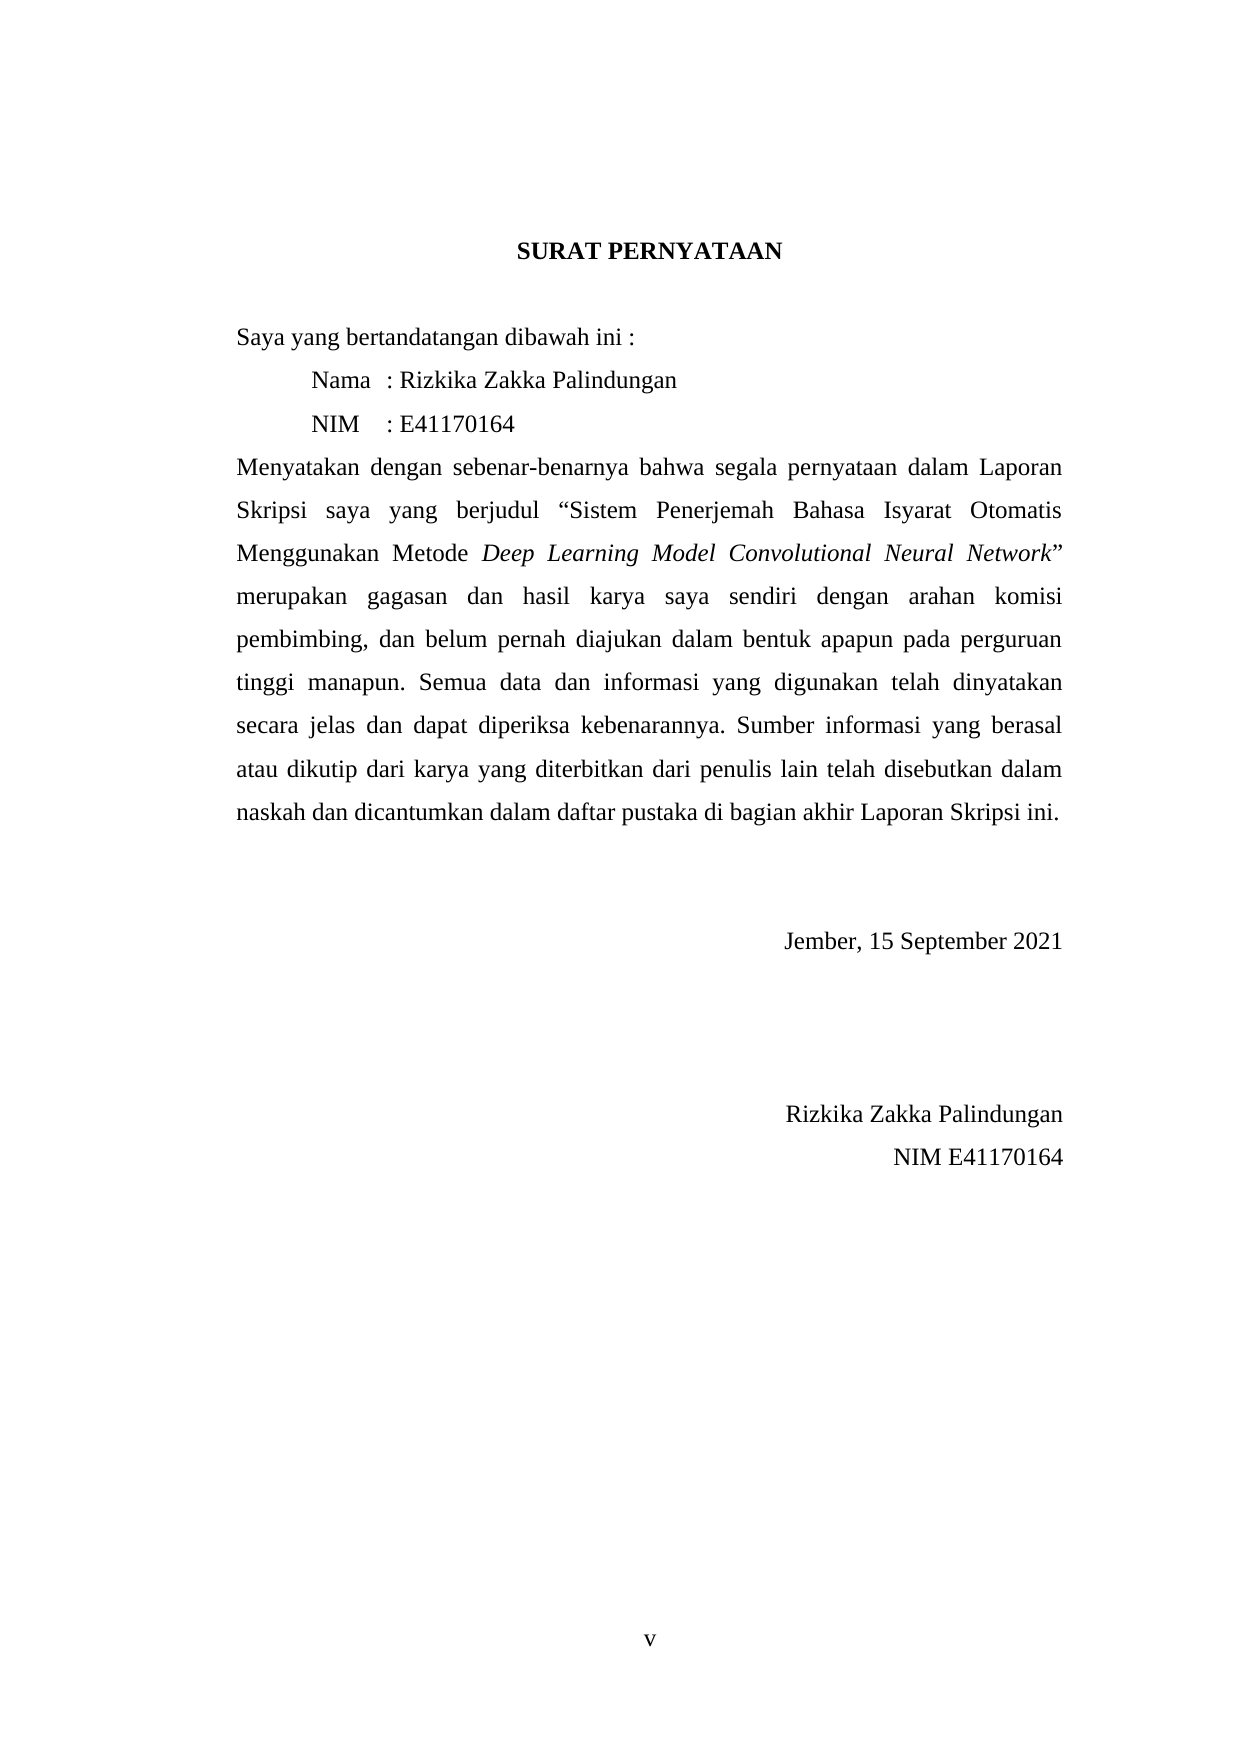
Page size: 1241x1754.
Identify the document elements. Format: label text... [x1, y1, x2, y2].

text Menyatakan dengan sebenar-benarnya bahwa segala pernyataan dalam Laporan Skripsi saya yang berjudul “Sistem Penerjemah Bahasa Isyarat Otomatis Menggunakan Metode Deep Learning Model Convolutional Neural Network” merupakan gagasan dan hasil karya saya sendiri dengan arahan komisi pembimbing, dan belum pernah diajukan dalam bentuk apapun pada perguruan tinggi manapun. Semua data dan informasi yang digunakan telah dinyatakan secara jelas dan dapat diperiksa kebenarannya. Sumber informasi yang berasal atau dikutip dari karya yang diterbitkan dari penulis lain telah disebutkan dalam naskah dan dicantumkan dalam daftar pustaka di bagian akhir Laporan Skripsi ini. [236, 452, 1063, 826]
text Saya yang bertandatangan dibawah ini : [236, 322, 1063, 351]
text Nama : Rizkika Zakka Palindungan [236, 366, 1063, 394]
text Rizkika Zakka Palindungan [761, 1099, 1063, 1127]
text NIM : E41170164 [236, 409, 1063, 437]
text NIM E41170164 [761, 1142, 1063, 1171]
subtitle SURAT PERNYATAAN [236, 236, 1063, 265]
text Jember, 15 September 2021 [761, 926, 1063, 955]
